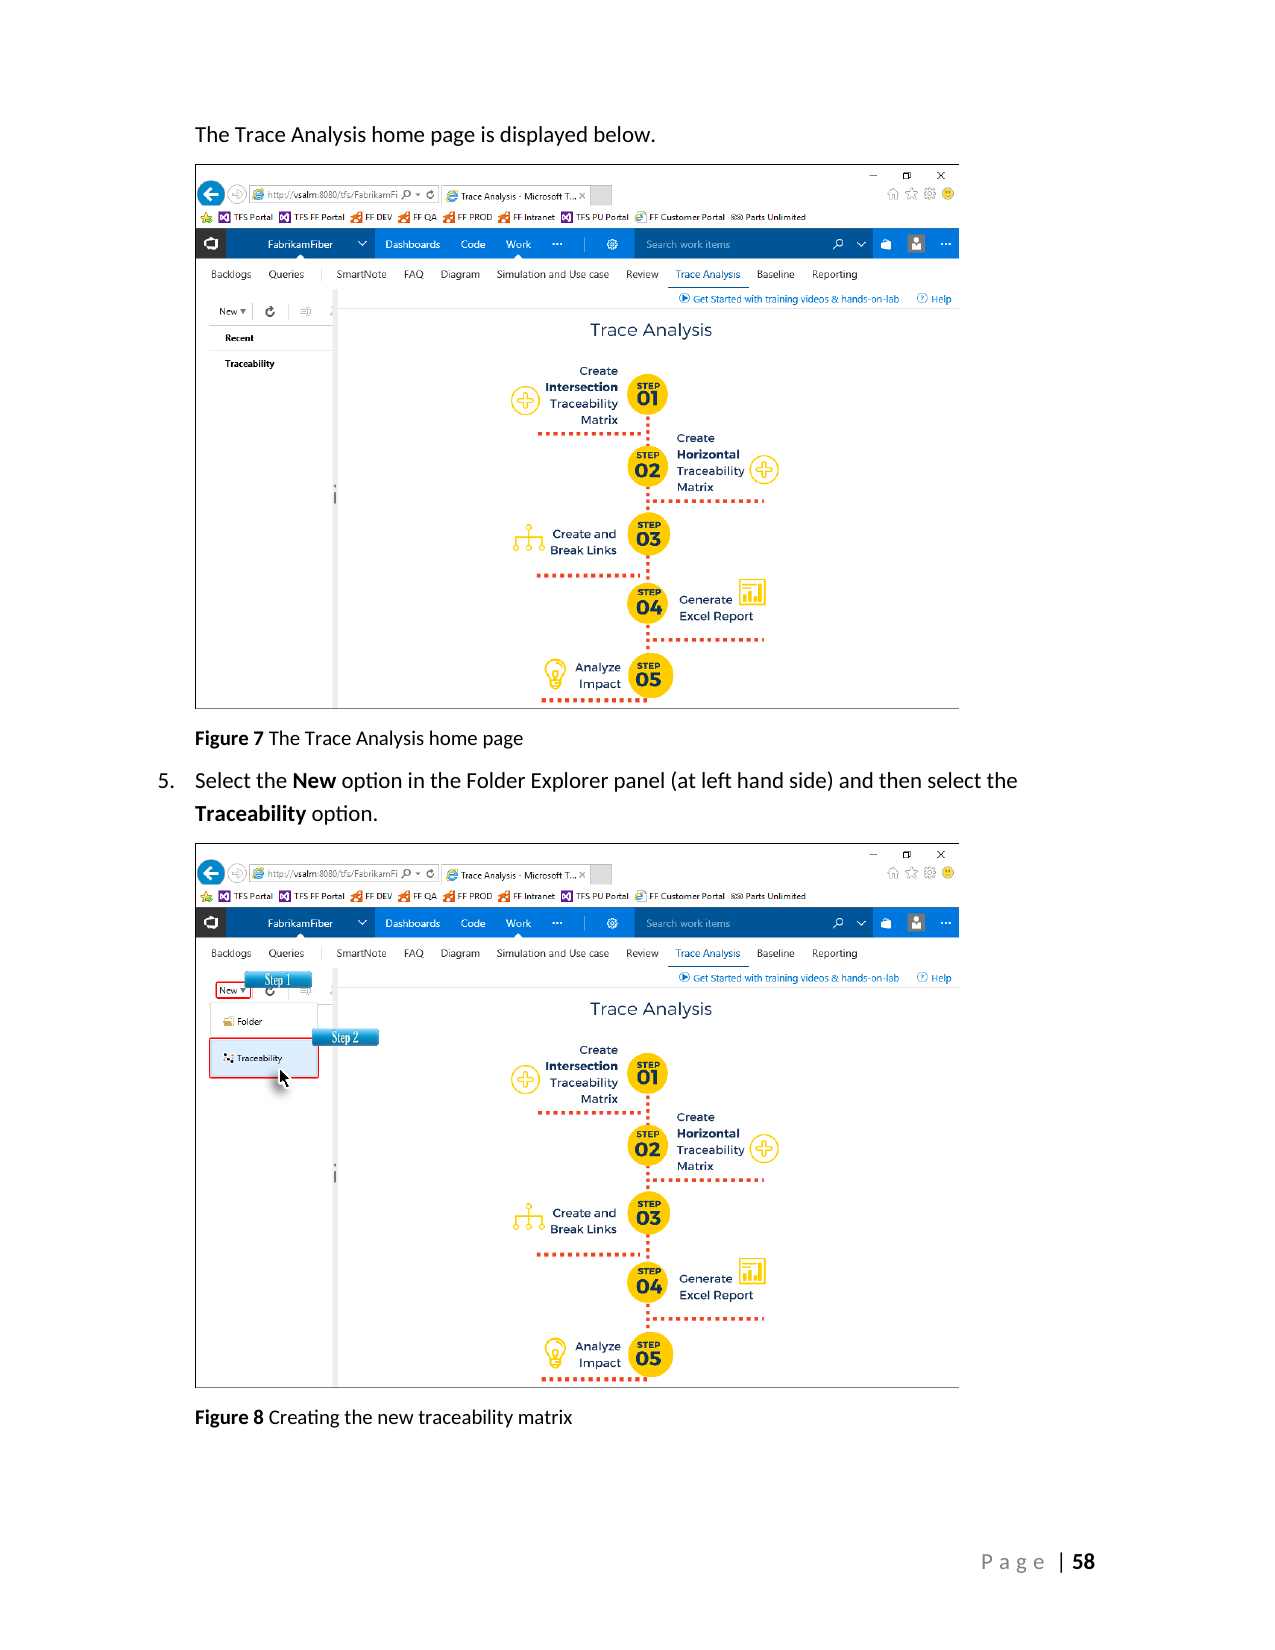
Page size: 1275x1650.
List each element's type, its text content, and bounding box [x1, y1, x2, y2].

picture [195, 843, 959, 1388]
list Select the New option in the Folder Explorer panel (at left hand side) and then select the Traceability option. [157, 767, 1125, 827]
list The Trace Analysis home page is displayed below. [195, 120, 1125, 148]
text Figure 8 Creating the new traceability matrix [195, 1404, 1125, 1429]
picture [195, 164, 959, 709]
text Figure 7 The Trace Analysis home page [195, 725, 1125, 750]
